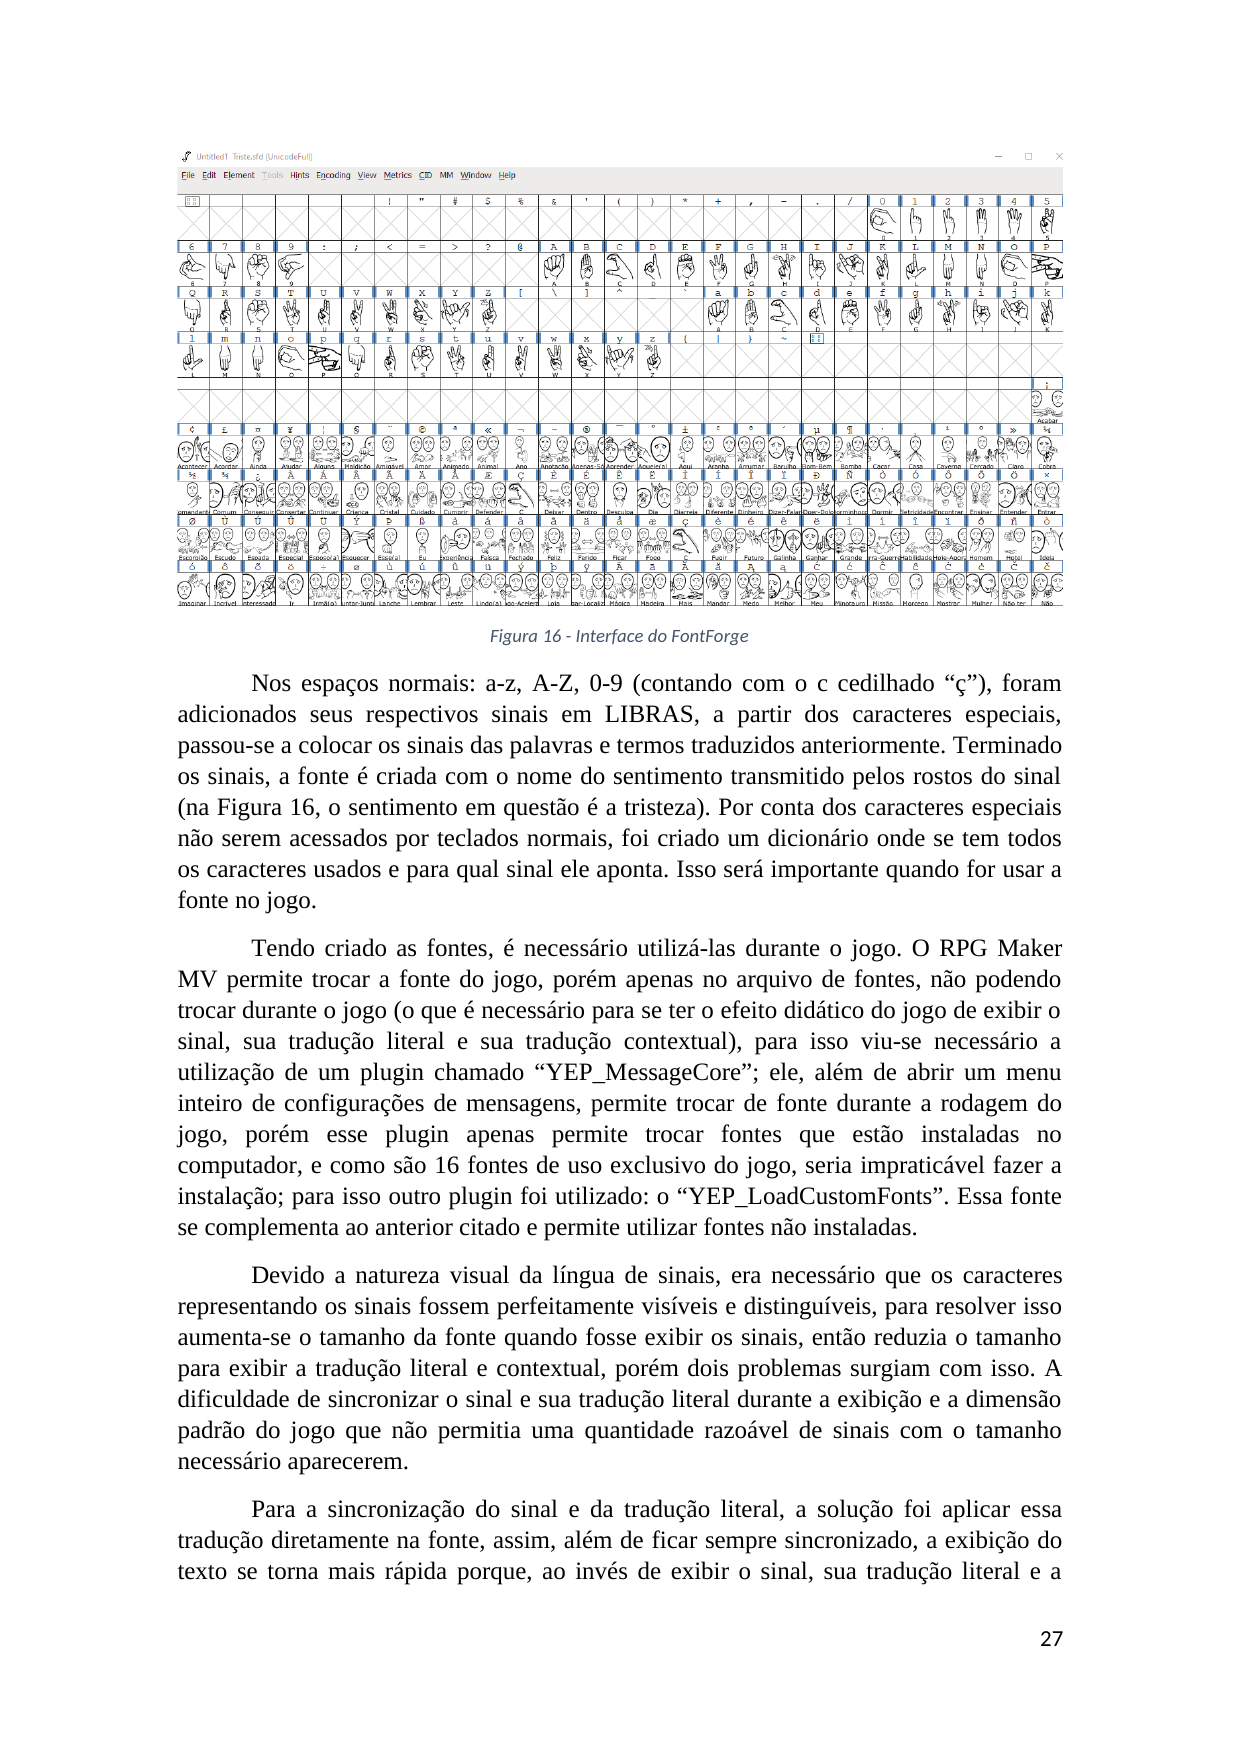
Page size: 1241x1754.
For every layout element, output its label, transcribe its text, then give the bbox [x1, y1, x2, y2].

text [177, 1494, 1063, 1585]
text Nos espaços normais: a-z, A-Z, 0-9 (contando com o c cedilhado “ç”), foram adicionados seus respectivos sinais em LIBRAS, a partir dos caracteres especiais, passou-se a colocar os sinais das palavras e termos traduzidos anteriormente. Terminado os sinais, a fonte é criada com o nome do sentimento transmitido pelos rostos do sinal (na Figura 16, o sentimento em questão é a tristeza). Por conta dos caracteres especiais não serem acessados por teclados normais, foi criado um dicionário onde se tem todos os caracteres usados e para qual sinal ele aponta. Isso será importante quando for usar a fonte no jogo. [177, 668, 1063, 914]
text Tendo criado as fontes, é necessário utilizá-las durante o jogo. O RPG Maker MV permite trocar a fonte do jogo, porém apenas no arquivo de fontes, não podendo trocar durante o jogo (o que é necessário para se ter o efeito didático do jogo de exibir o sinal, sua tradução literal e sua tradução contextual), para isso viu-se necessário a utilização de um plugin chamado “YEP_MessageCore”; ele, além de abrir um menu inteiro de configurações de mensagens, permite trocar de fonte durante a rodagem do jogo, porém esse plugin apenas permite trocar fontes que estão instaladas no computador, e como são 16 fontes de uso exclusivo do jogo, seria impraticável fazer a instalação; para isso outro plugin foi utilizado: o “YEP_LoadCustomFonts”. Essa fonte se complementa ao anterior citado e permite utilizar fontes não instaladas. [177, 933, 1063, 1241]
text Devido a natureza visual da língua de sinais, era necessário que os caracteres representando os sinais fossem perfeitamente visíveis e distinguíveis, para resolver isso aumenta-se o tamanho da fonte quando fosse exibir os sinais, então reduzia o tamanho para exibir a tradução literal e contextual, porém dois problemas surgiam com isso. A dificuldade de sincronizar o sinal e sua tradução literal durante a exibição e a dimensão padrão do jogo que não permitia uma quantidade razoável de sinais com o tamanho necessário aparecerem. [177, 1260, 1063, 1475]
picture [177, 147, 1063, 606]
